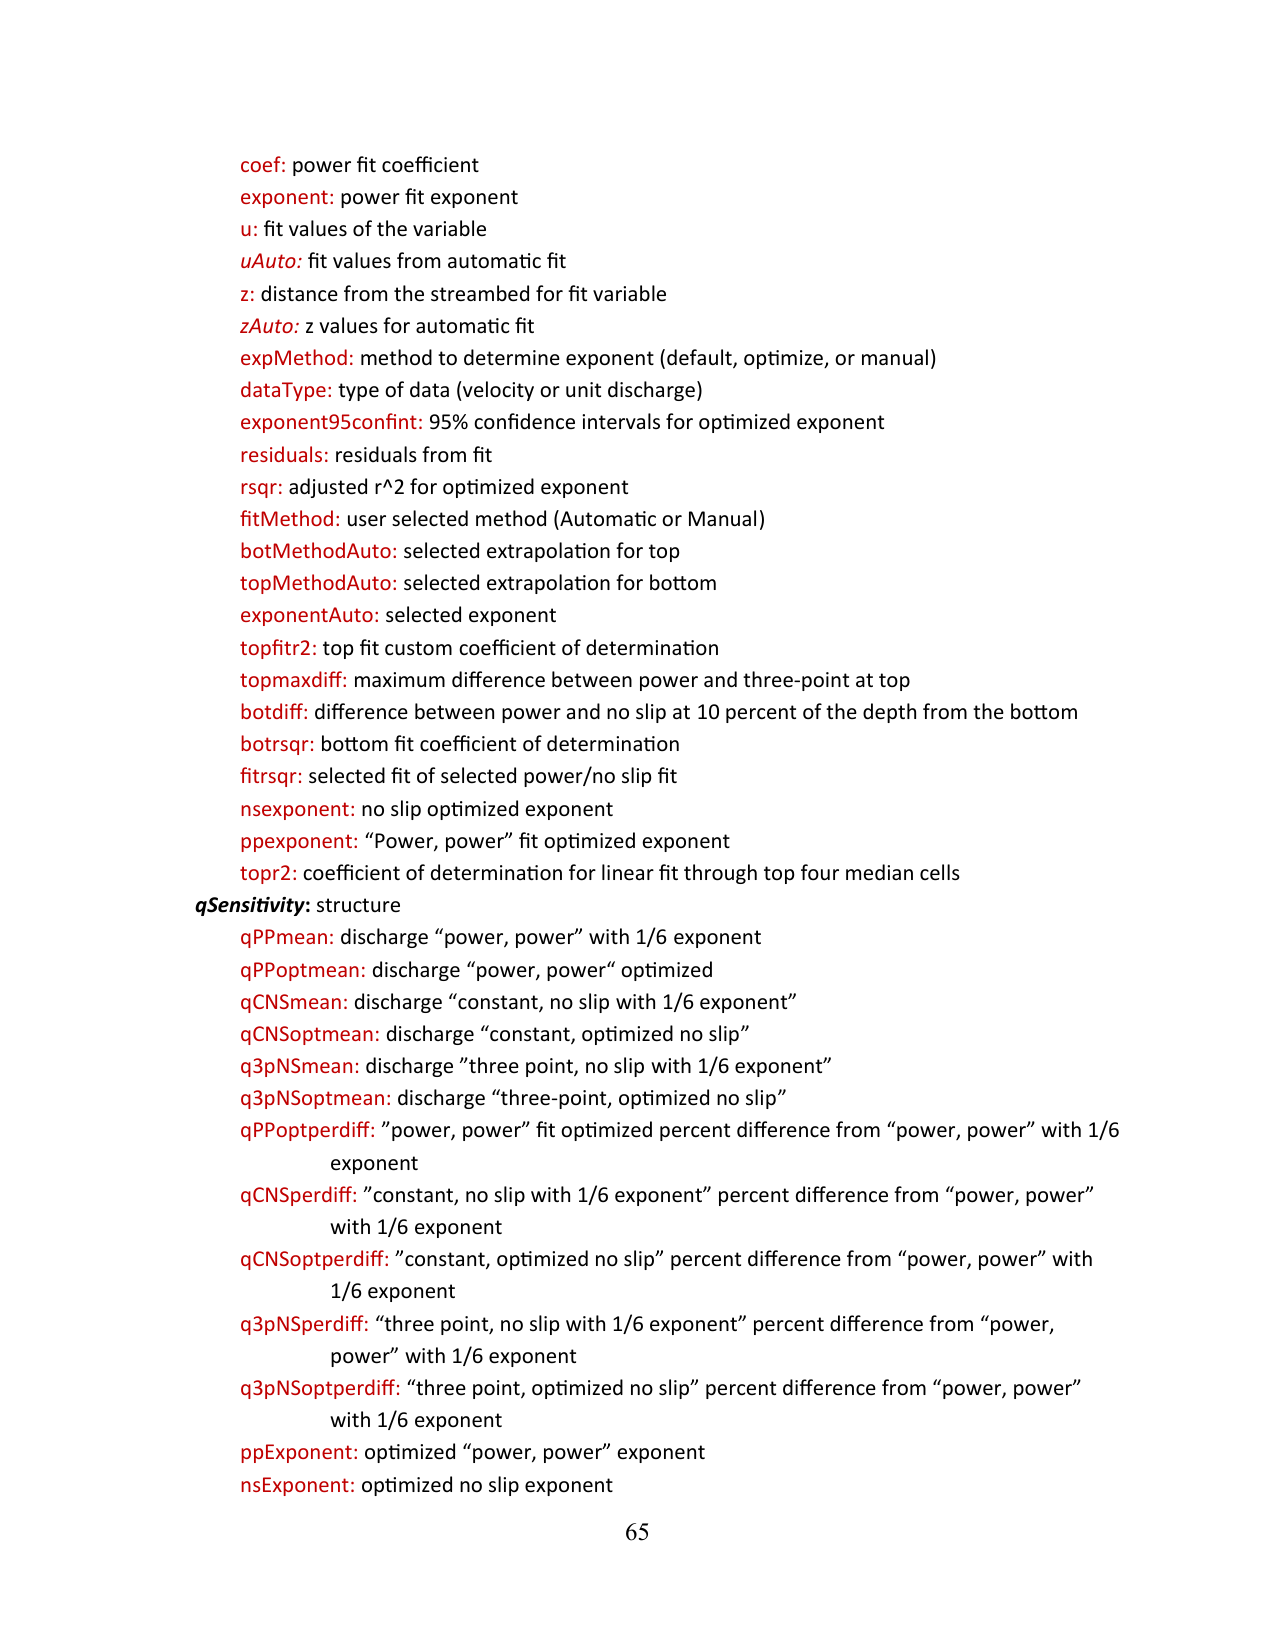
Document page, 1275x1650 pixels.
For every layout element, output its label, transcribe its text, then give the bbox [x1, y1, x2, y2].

text nsexponent: no slip optimized exponent [240, 794, 1125, 822]
text exponentAuto: selected exponent [240, 601, 1125, 629]
text z: distance from the streambed for fit variable [240, 279, 1125, 307]
text botdiff: difference between power and no slip at 10 percent of the depth from the bottom [240, 697, 1125, 725]
text dataType: type of data (velocity or unit discharge) [240, 375, 1125, 403]
text botrsqr: bottom fit coefficient of determination [240, 729, 1125, 757]
text ppexponent: “Power, power” fit optimized exponent [240, 826, 1125, 854]
text topMethodAuto: selected extrapolation for bottom [240, 568, 1125, 596]
text topfitr2: top fit custom coefficient of determination [240, 633, 1125, 661]
text coef: power fit coefficient [240, 150, 1125, 178]
text rsqr: adjusted r^2 for optimized exponent [240, 472, 1125, 500]
text uAuto: fit values from automatic fit [240, 247, 1125, 274]
text zAuto: z values for automatic fit [240, 311, 1125, 339]
text q3pNSmean: discharge ”three point, no slip with 1/6 exponent” [240, 1051, 1125, 1079]
text qPPmean: discharge “power, power” with 1/6 exponent [240, 922, 1125, 951]
text u: fit values of the variable [240, 214, 1125, 242]
text qCNSoptperdiff: ”constant, optimized no slip” percent difference from “power, power” with 1/6 exponent [240, 1244, 1125, 1304]
text topr2: coefficient of determination for linear fit through top four median cells [240, 858, 1125, 886]
text expMethod: method to determine exponent (default, optimize, or manual) [240, 343, 1125, 371]
text qPPoptmean: discharge “power, power“ optimized [240, 955, 1125, 983]
text qCNSmean: discharge “constant, no slip with 1/6 exponent” [240, 987, 1125, 1015]
text q3pNSoptperdiff: “three point, optimized no slip” percent difference from “power, power” with 1/6 exponent [240, 1373, 1125, 1433]
text fitMethod: user selected method (Automatic or Manual) [240, 504, 1125, 532]
text qPPoptperdiff: ”power, power” fit optimized percent difference from “power, power” with 1/6 exponent [240, 1116, 1125, 1176]
text ppExponent: optimized “power, power” exponent [240, 1437, 1125, 1466]
text qCNSoptmean: discharge “constant, optimized no slip” [240, 1019, 1125, 1047]
text q3pNSperdiff: “three point, no slip with 1/6 exponent” percent difference from “power, power” with 1/6 exponent [240, 1309, 1125, 1369]
text qSensitivity: structure [195, 890, 1125, 918]
text botMethodAuto: selected extrapolation for top [240, 536, 1125, 564]
text exponent95confint: 95% confidence intervals for optimized exponent [240, 407, 1125, 436]
text fitrsqr: selected fit of selected power/no slip fit [240, 762, 1125, 789]
text topmaxdiff: maximum difference between power and three-point at top [240, 665, 1125, 693]
text q3pNSoptmean: discharge “three-point, optimized no slip” [240, 1083, 1125, 1111]
text residuals: residuals from fit [240, 440, 1125, 468]
text nsExponent: optimized no slip exponent [240, 1470, 1125, 1498]
text exponent: power fit exponent [240, 182, 1125, 210]
text qCNSperdiff: ”constant, no slip with 1/6 exponent” percent difference from “power, power” with 1/6 exponent [240, 1180, 1125, 1240]
